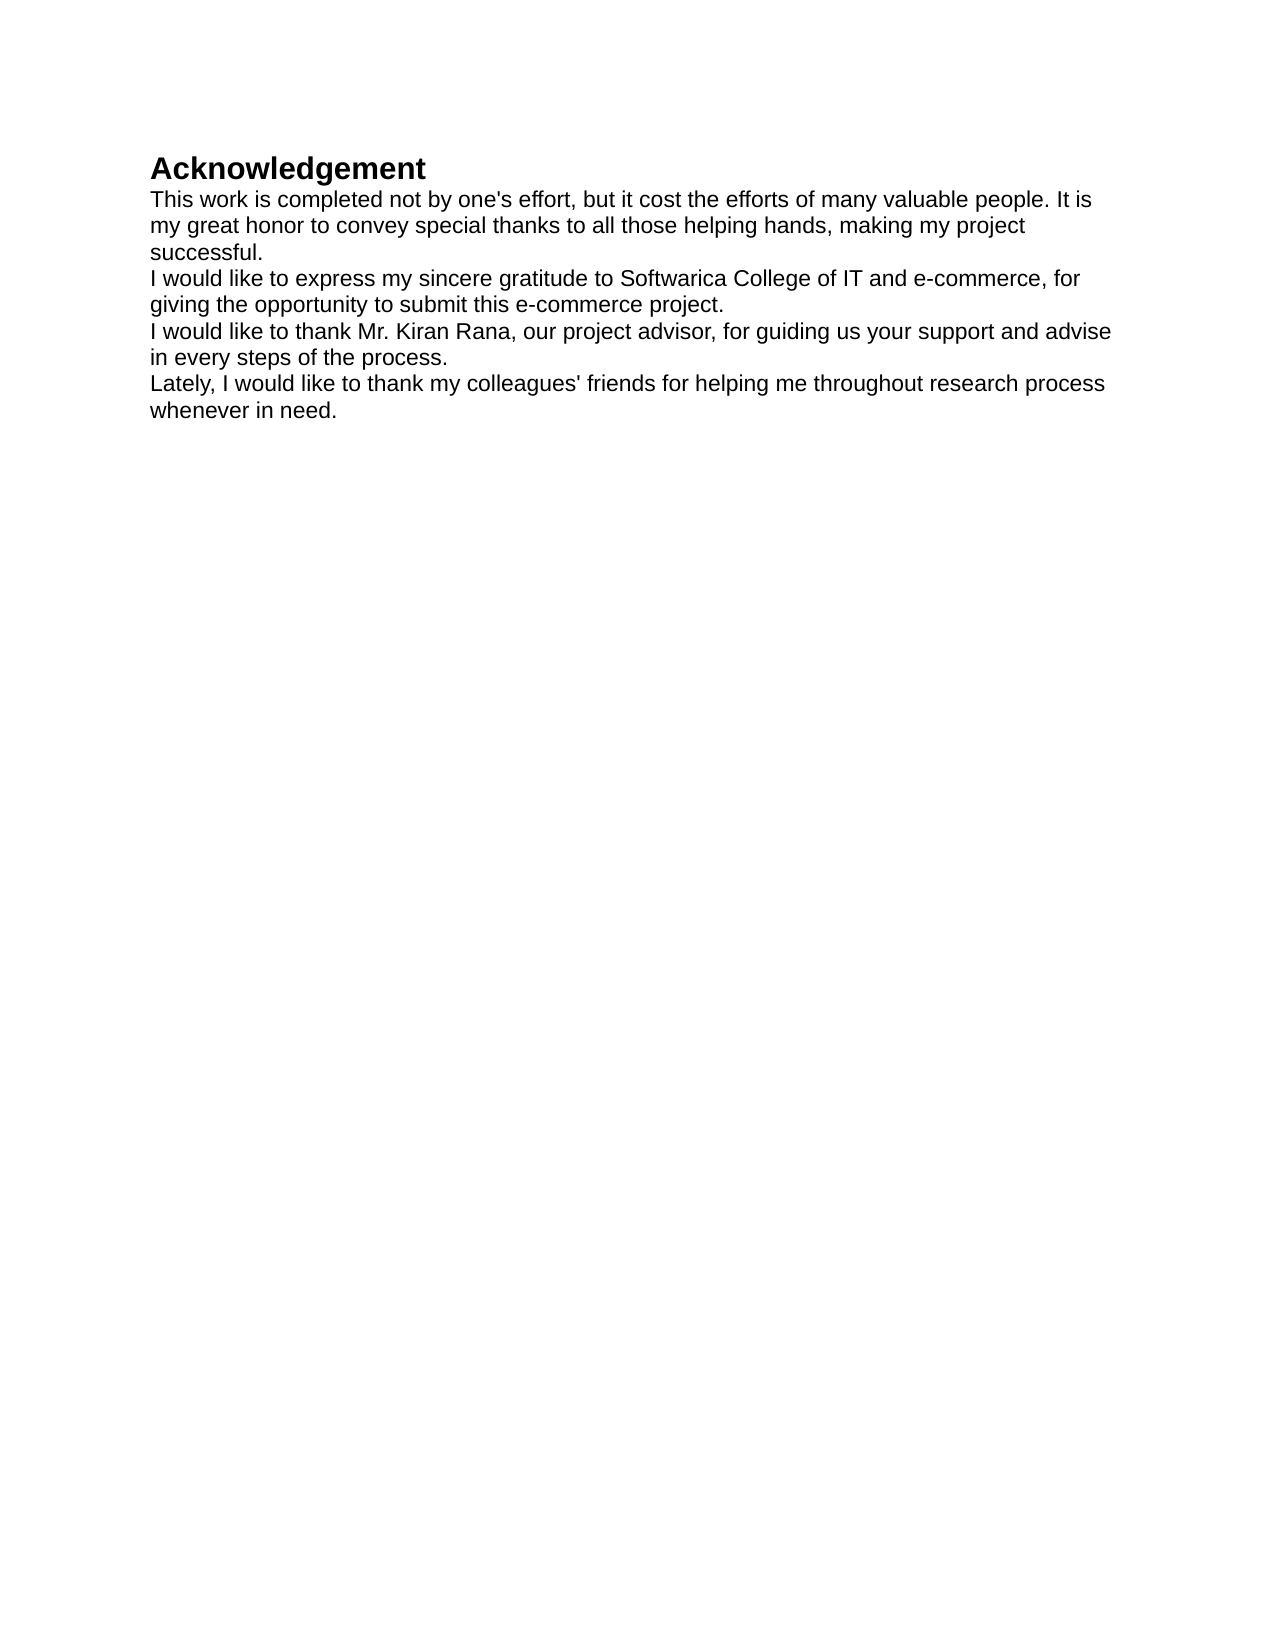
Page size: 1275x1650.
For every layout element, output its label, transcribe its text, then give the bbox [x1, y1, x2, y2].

text I would like to express my sincere gratitude to Softwarica College of IT and e-commerce, for giving the opportunity to submit this e-commerce project. [150, 265, 1125, 318]
text Acknowledgement [150, 150, 1125, 186]
text I would like to thank Mr. Kiran Rana, our project advisor, for guiding us your support and advise in every steps of the process. [150, 318, 1125, 370]
text This work is completed not by one's effort, but it cost the efforts of many valuable people. It is my great honor to convey special thanks to all those helping hands, making my project successful. [150, 186, 1125, 265]
text Lately, I would like to thank my colleagues' friends for helping me throughout research process whenever in need. [150, 370, 1125, 423]
